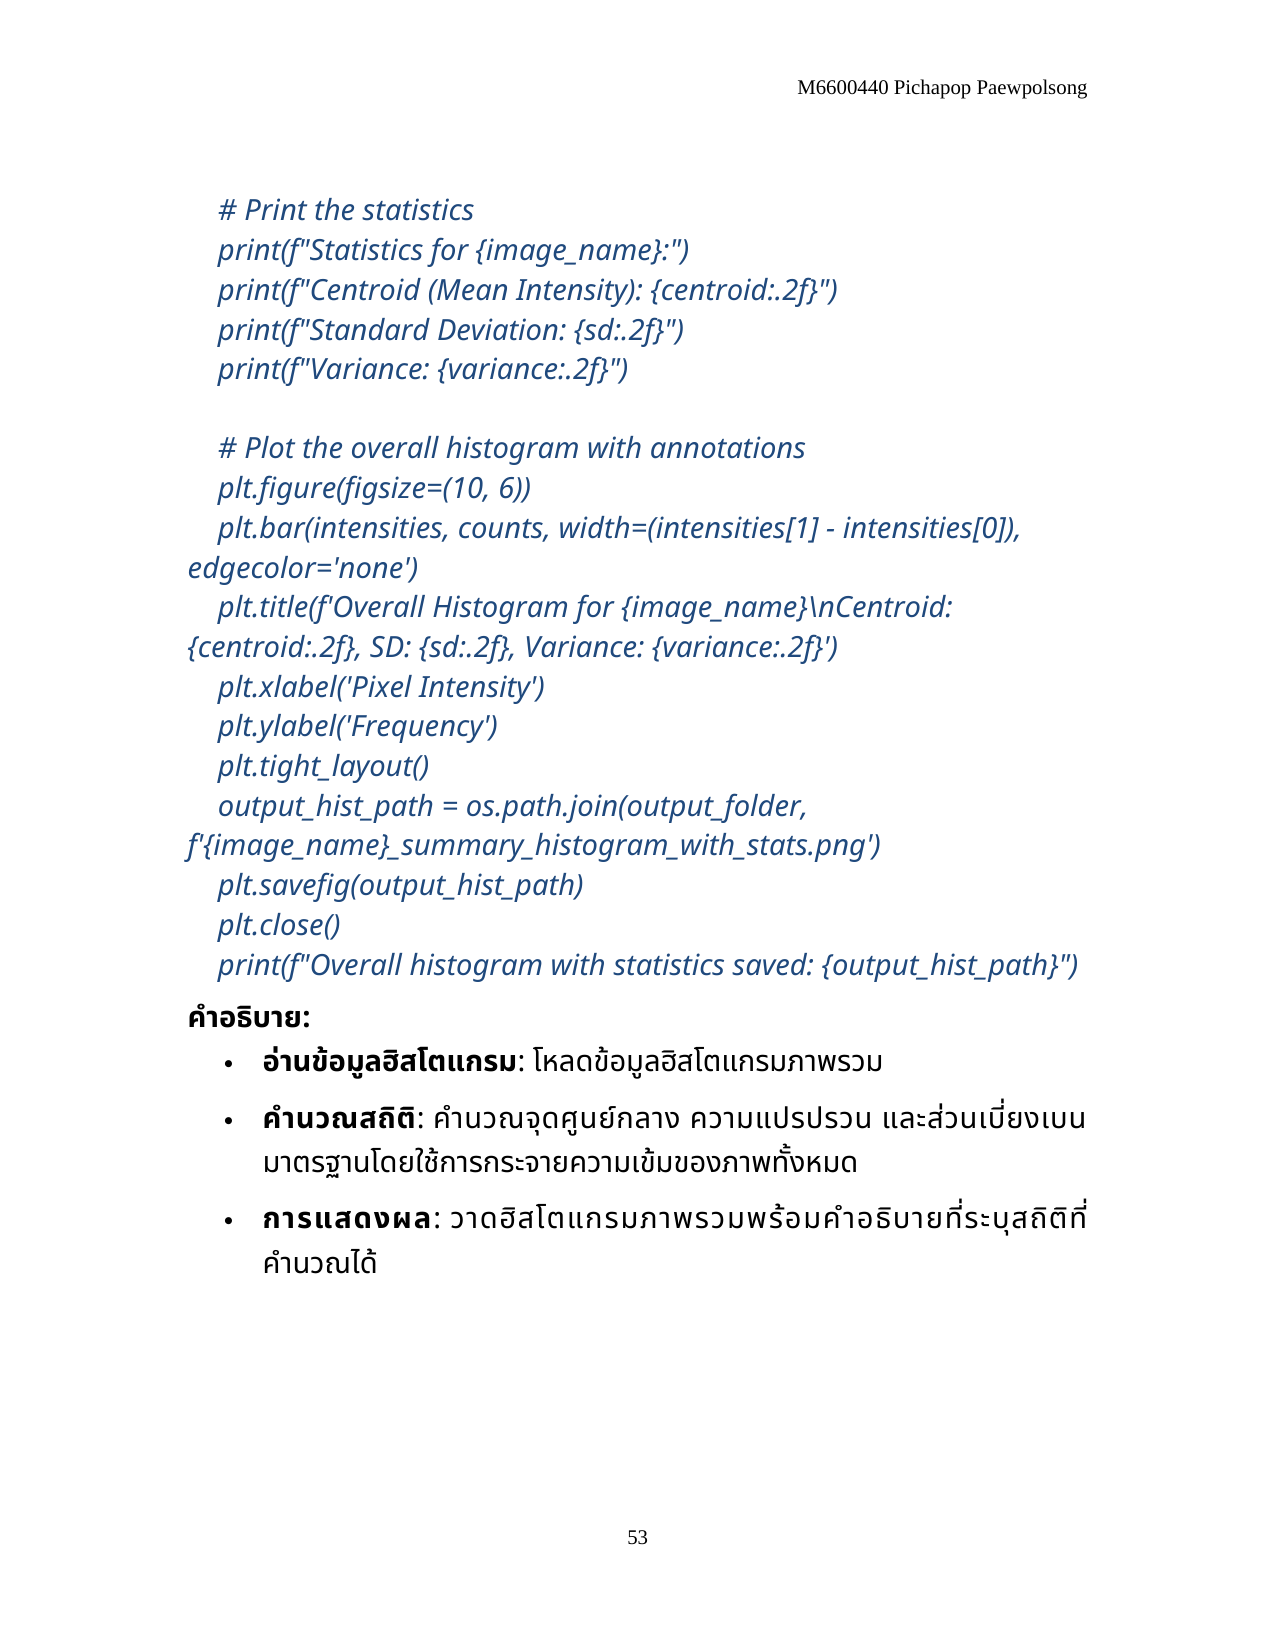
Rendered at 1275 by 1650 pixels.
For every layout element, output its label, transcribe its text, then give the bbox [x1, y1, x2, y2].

text print(f"Overall histogram with statistics saved: {output_hist_path}") [187, 944, 1087, 983]
text print(f"Statistics for {image_name}:") [187, 229, 1087, 269]
text plt.savefig(output_hist_path) [187, 864, 1087, 904]
text plt.title(f'Overall Histogram for {image_name}\nCentroid: {centroid:.2f}, SD: {sd:.2f}, Variance: {variance:.2f}') [187, 587, 1087, 666]
text คำอธิบาย: [187, 996, 1087, 1040]
text plt.close() [187, 904, 1087, 944]
text print(f"Variance: {variance:.2f}") [187, 348, 1087, 388]
text print(f"Standard Deviation: {sd:.2f}") [187, 309, 1087, 348]
list คำนวณสถิติ: คำนวณจุดศูนย์กลาง ความแปรปรวน และส่วนเบี่ยงเบนมาตรฐานโดยใช้การกระจายความเข้มของภาพทั้งหมด [225, 1097, 1087, 1185]
list อ่านข้อมูลฮิสโตแกรม: โหลดข้อมูลฮิสโตแกรมภาพรวม [225, 1040, 1087, 1084]
text # Print the statistics [187, 190, 1087, 229]
text output_hist_path = os.path.join(output_folder, f'{image_name}_summary_histogram_with_stats.png') [187, 785, 1087, 864]
text plt.xlabel('Pixel Intensity') [187, 666, 1087, 706]
text plt.ylabel('Frequency') [187, 706, 1087, 745]
list การแสดงผล: วาดฮิสโตแกรมภาพรวมพร้อมคำอธิบายที่ระบุสถิติที่คำนวณได้ [225, 1198, 1087, 1286]
text plt.tight_layout() [187, 745, 1087, 785]
text print(f"Centroid (Mean Intensity): {centroid:.2f}") [187, 269, 1087, 309]
text plt.bar(intensities, counts, width=(intensities[1] - intensities[0]), edgecolor='none') [187, 507, 1087, 587]
text # Plot the overall histogram with annotations [187, 428, 1087, 467]
text plt.figure(figsize=(10, 6)) [187, 467, 1087, 507]
